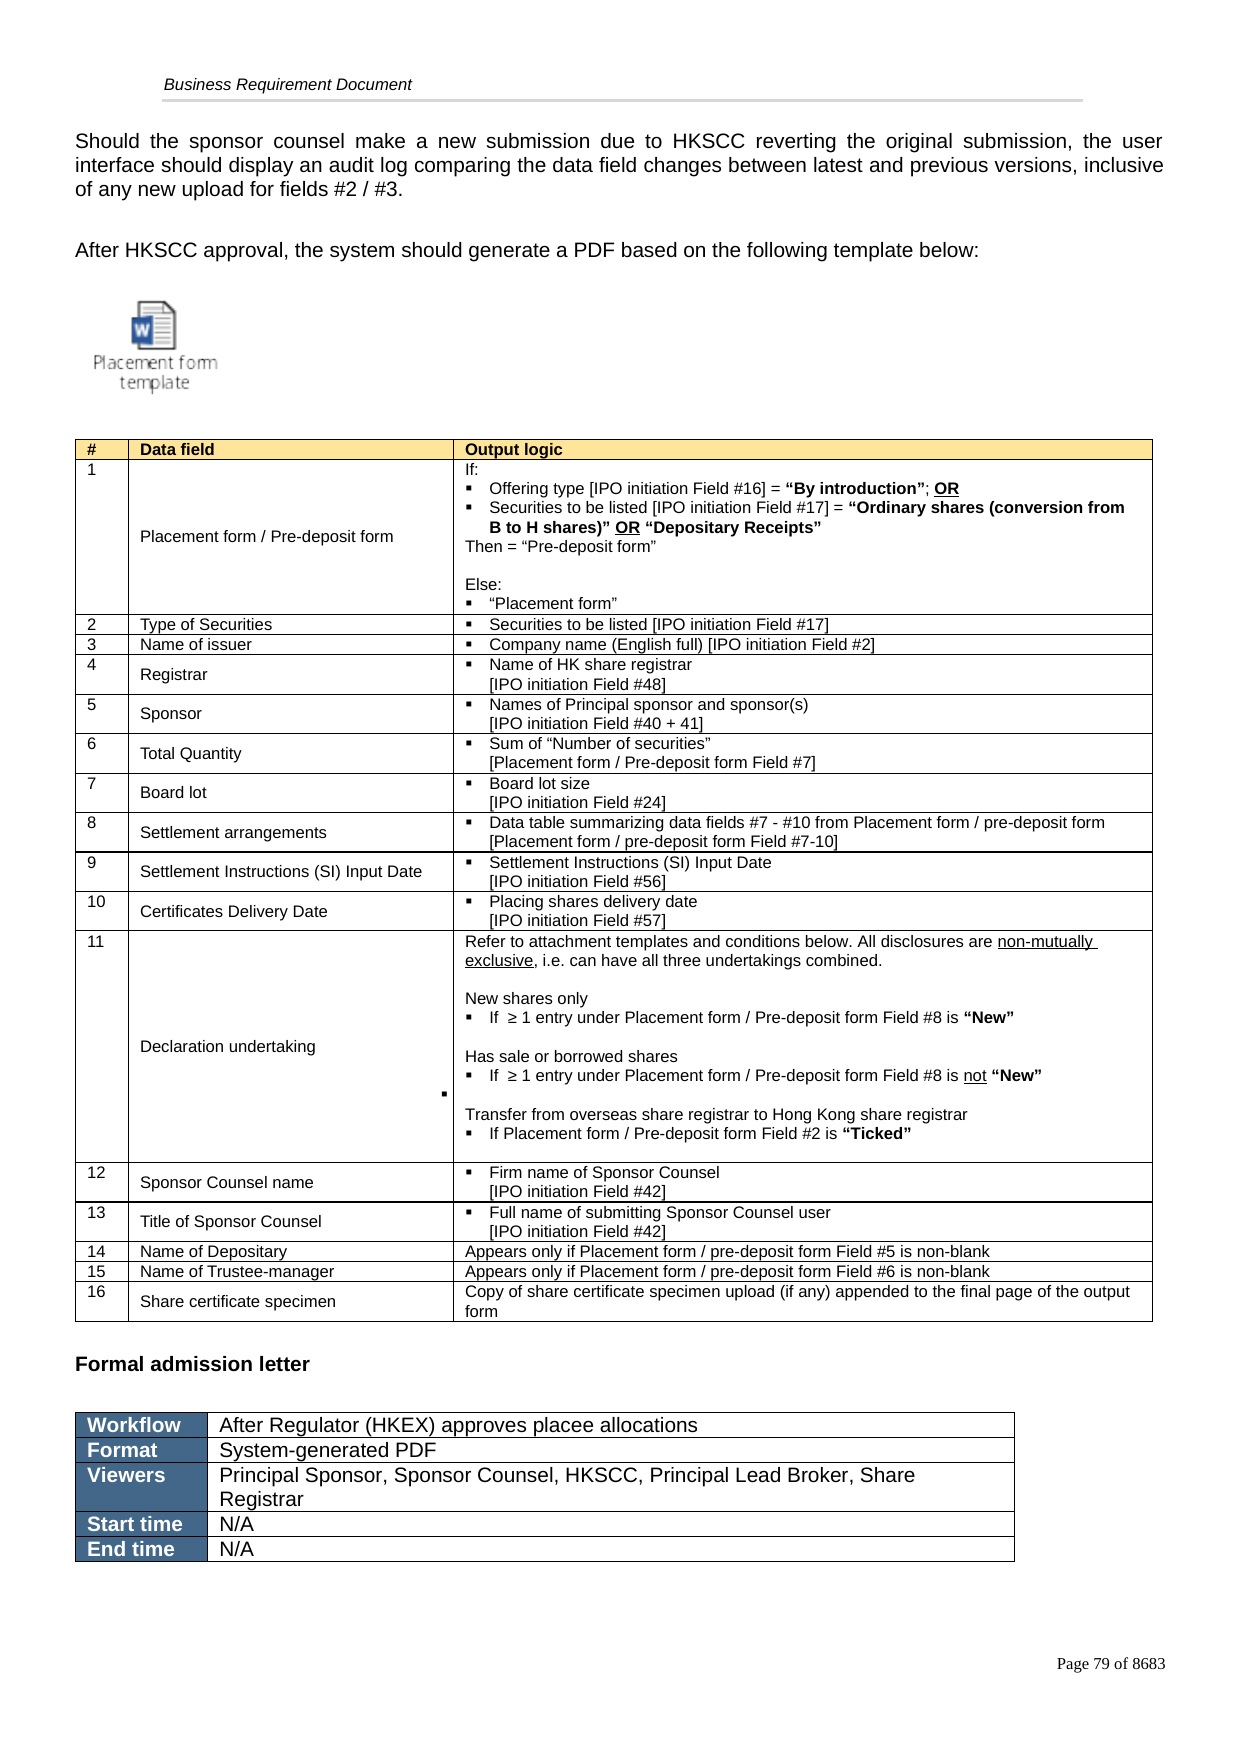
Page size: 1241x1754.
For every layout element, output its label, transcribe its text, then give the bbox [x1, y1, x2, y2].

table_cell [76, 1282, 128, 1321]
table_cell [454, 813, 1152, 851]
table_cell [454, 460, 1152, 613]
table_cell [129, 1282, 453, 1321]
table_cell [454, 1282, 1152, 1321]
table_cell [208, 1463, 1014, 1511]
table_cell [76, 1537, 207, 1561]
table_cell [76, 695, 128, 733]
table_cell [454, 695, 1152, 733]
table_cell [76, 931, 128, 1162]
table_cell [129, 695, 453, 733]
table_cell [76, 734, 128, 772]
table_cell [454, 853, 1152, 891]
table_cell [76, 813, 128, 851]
text Should the sponsor counsel make a new submission due to HKSCC reverting the original submission, the user interface should display an audit log comparing the data field changes between latest and previous versions, inclusive of any new upload for fields #2 / #3. [75, 129, 1165, 201]
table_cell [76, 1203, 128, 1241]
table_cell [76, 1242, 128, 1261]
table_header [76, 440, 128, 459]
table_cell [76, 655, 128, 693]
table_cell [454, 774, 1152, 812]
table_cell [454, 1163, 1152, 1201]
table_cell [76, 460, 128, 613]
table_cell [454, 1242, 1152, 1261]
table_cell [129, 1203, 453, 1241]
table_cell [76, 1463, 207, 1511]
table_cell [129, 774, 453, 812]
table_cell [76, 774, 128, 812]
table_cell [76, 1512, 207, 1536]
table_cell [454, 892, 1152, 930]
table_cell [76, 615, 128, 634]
text After HKSCC approval, the system should generate a PDF based on the following template below: [75, 238, 1165, 262]
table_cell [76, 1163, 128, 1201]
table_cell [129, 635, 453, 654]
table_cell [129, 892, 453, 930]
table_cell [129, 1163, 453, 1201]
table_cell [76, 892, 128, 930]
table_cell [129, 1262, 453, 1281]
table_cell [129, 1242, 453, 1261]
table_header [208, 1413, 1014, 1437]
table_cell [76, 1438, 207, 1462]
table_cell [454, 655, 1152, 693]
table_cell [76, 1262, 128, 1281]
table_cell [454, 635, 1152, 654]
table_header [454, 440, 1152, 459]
text Formal admission letter [75, 1352, 1165, 1376]
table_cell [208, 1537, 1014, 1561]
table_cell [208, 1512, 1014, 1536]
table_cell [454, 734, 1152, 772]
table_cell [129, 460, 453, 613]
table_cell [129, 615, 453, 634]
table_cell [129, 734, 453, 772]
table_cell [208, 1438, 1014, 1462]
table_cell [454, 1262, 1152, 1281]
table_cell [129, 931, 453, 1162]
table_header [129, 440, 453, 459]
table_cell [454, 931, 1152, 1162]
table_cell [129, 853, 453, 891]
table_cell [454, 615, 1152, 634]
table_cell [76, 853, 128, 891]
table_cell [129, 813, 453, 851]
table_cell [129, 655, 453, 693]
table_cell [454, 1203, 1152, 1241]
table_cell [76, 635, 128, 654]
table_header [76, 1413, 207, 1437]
